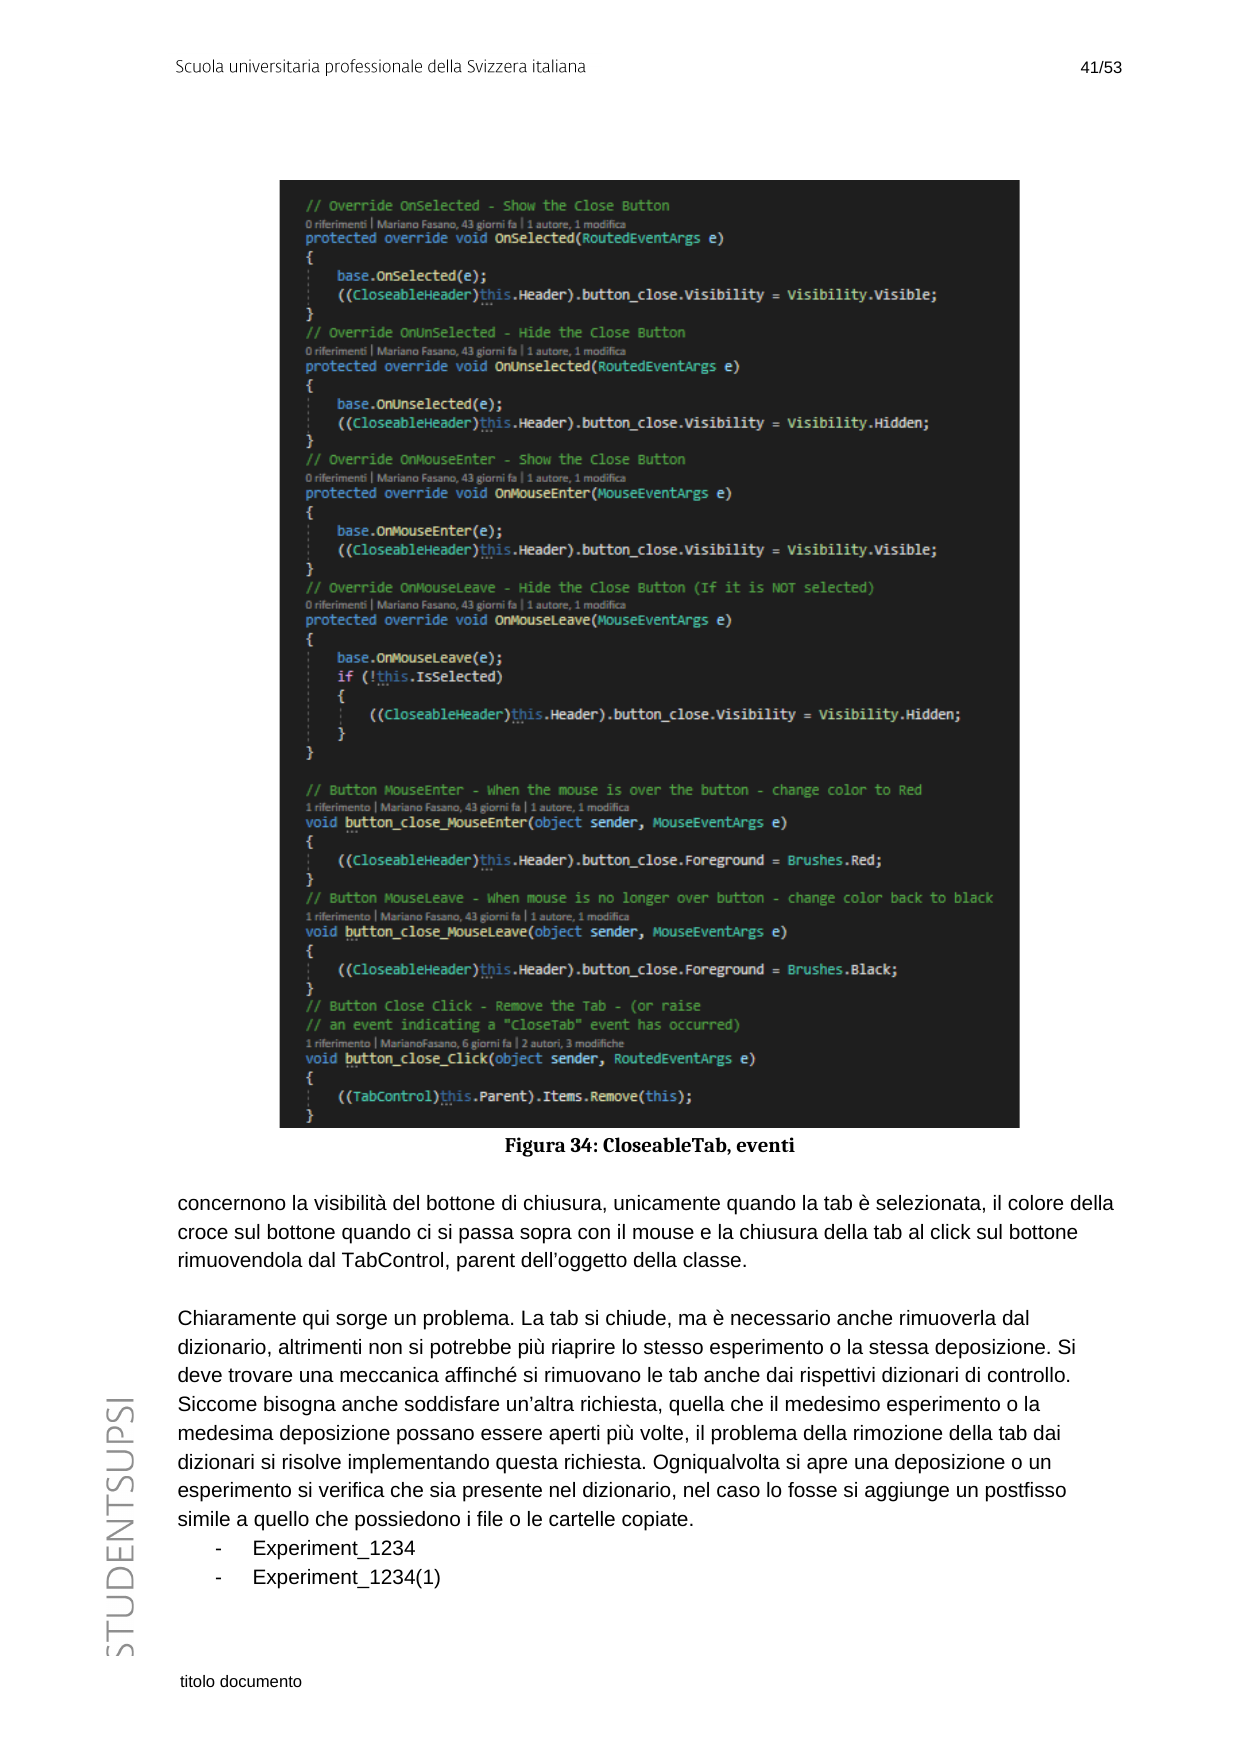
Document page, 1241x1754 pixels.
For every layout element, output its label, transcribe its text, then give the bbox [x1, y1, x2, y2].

picture [168, 53, 602, 80]
text Figura : CloseableTab, eventi [177, 1133, 1122, 1157]
picture [106, 1399, 134, 1657]
text Chiaramente qui sorge un problema. La tab si chiude, ma è necessario anche rimuoverla dal dizionario, altrimenti non si potrebbe più riaprire lo stesso esperimento o la stessa deposizione. Si deve trovare una meccanica affinché si rimuovano le tab anche dai rispettivi dizionari di controllo. Siccome bisogna anche soddisfare un’altra richiesta, quella che il medesimo esperimento o la medesima deposizione possano essere aperti più volte, il problema della rimozione della tab dai dizionari si risolve implementando questa richiesta. Ogniqualvolta si apre una deposizione o un esperimento si verifica che sia presente nel dizionario, nel caso lo fosse si aggiunge un postfisso simile a quello che possiedono i file o le cartelle copiate. [177, 1306, 1122, 1531]
picture [279, 180, 1020, 1128]
list Experiment_1234 [215, 1536, 1122, 1560]
text concernono la visibilità del bottone di chiusura, unicamente quando la tab è selezionata, il colore della croce sul bottone quando ci si passa sopra con il mouse e la chiusura della tab al click sul bottone rimuovendola dal TabControl, parent dell’oggetto della classe. [177, 1191, 1122, 1272]
list Experiment_1234(1) [215, 1564, 1122, 1588]
